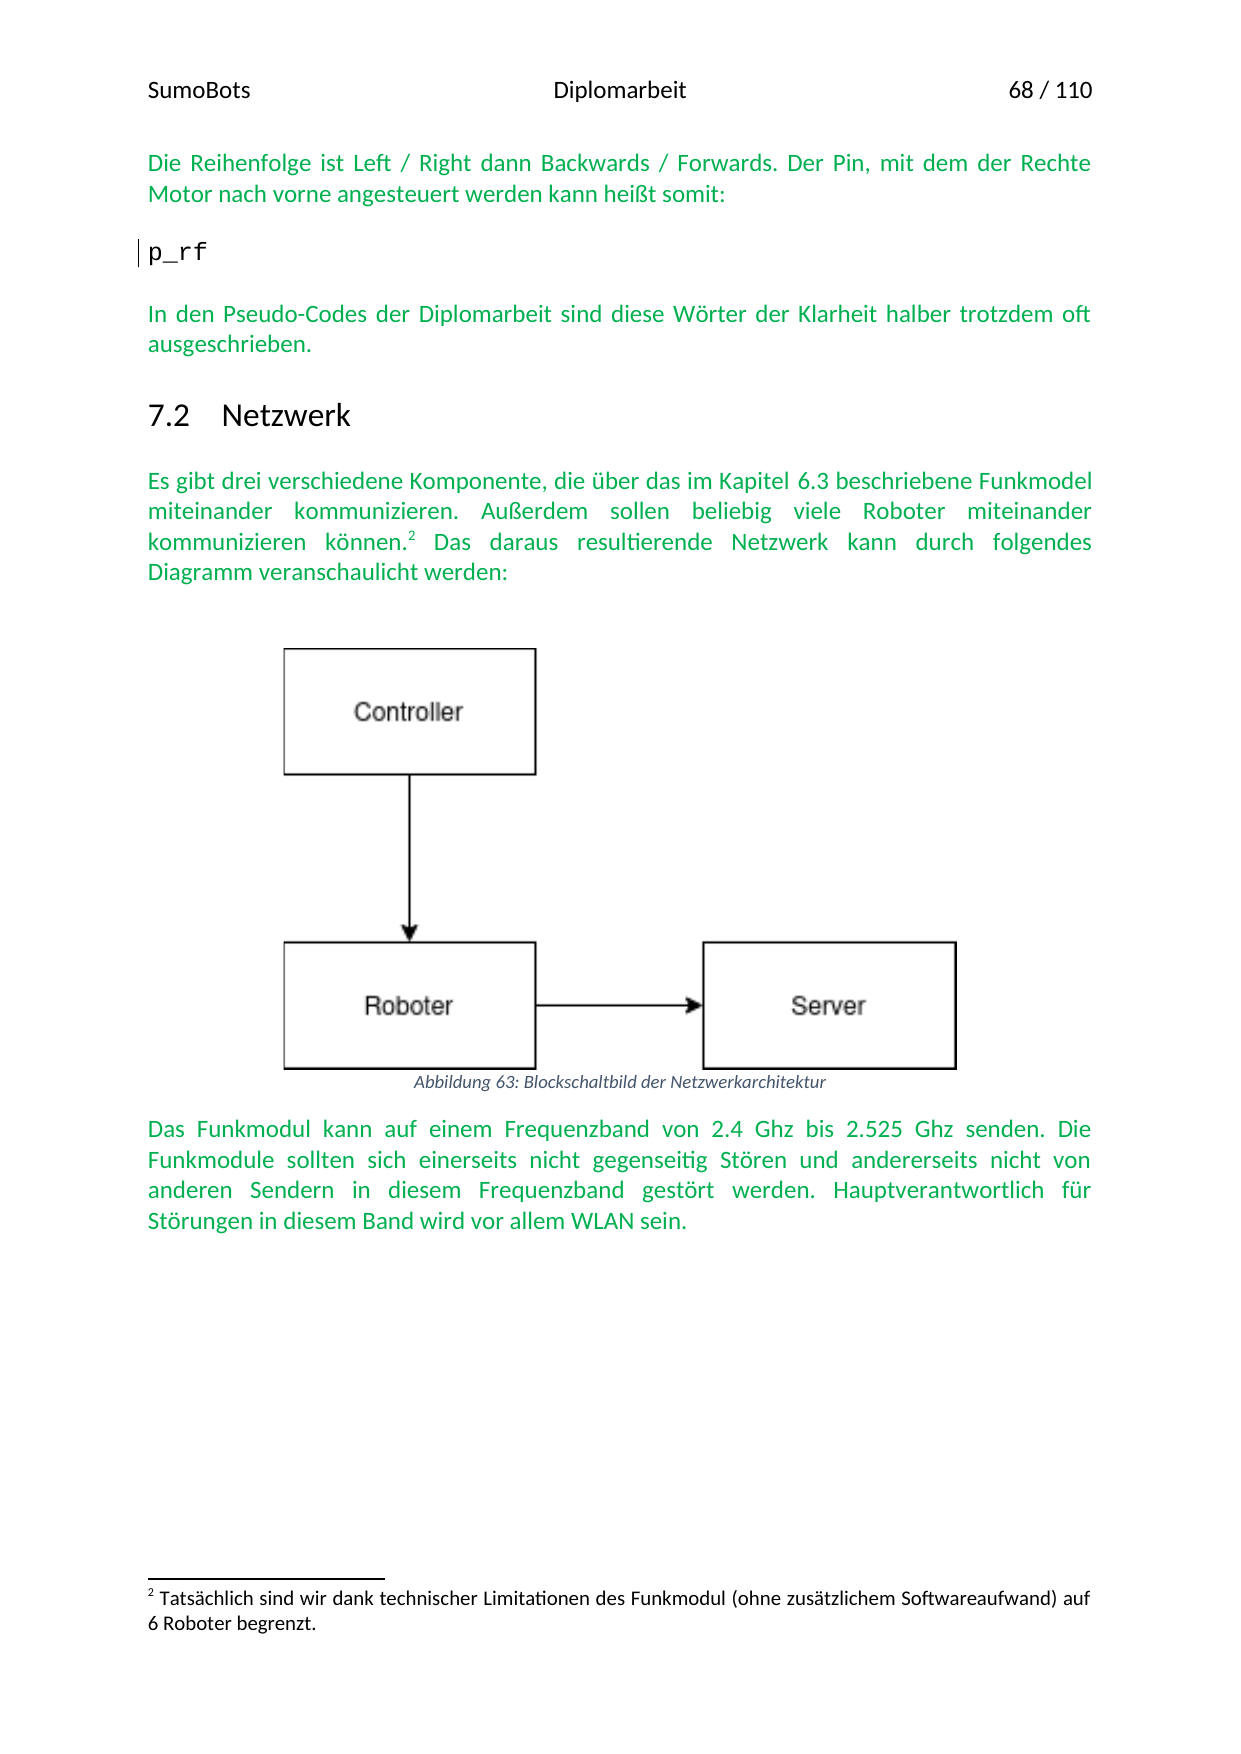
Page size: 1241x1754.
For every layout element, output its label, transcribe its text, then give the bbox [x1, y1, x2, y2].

picture [283, 648, 957, 1070]
text In den Pseudo-Codes der Diplomarbeit sind diese Wörter der Klarheit halber trotzdem oft ausgeschrieben. [148, 298, 1093, 359]
text Die Reihenfolge ist Left / Right dann Backwards / Forwards. Der Pin, mit dem der Rechte Motor nach vorne angesteuert werden kann heißt somit: [148, 148, 1093, 209]
text Das Funkmodul kann auf einem Frequenzband von 2.4 Ghz bis 2.525 Ghz senden. Die Funkmodule sollten sich einerseits nicht gegenseitig Stören und andererseits nicht von anderen Sendern in diesem Frequenzband gestört werden. Hauptverantwortlich für Störungen in diesem Band wird vor allem WLAN sein. [148, 1113, 1093, 1236]
text p_rf [148, 239, 1093, 267]
subtitle Netzwerk [148, 394, 1093, 434]
text Es gibt drei verschiedene Komponente, die über das im Kapitel 6.3 beschriebene Funkmodel miteinander kommunizieren. Außerdem sollen beliebig viele Roboter miteinander kommunizieren können. Das daraus resultierende Netzwerk kann durch folgendes Diagramm veranschaulicht werden: [148, 465, 1093, 587]
